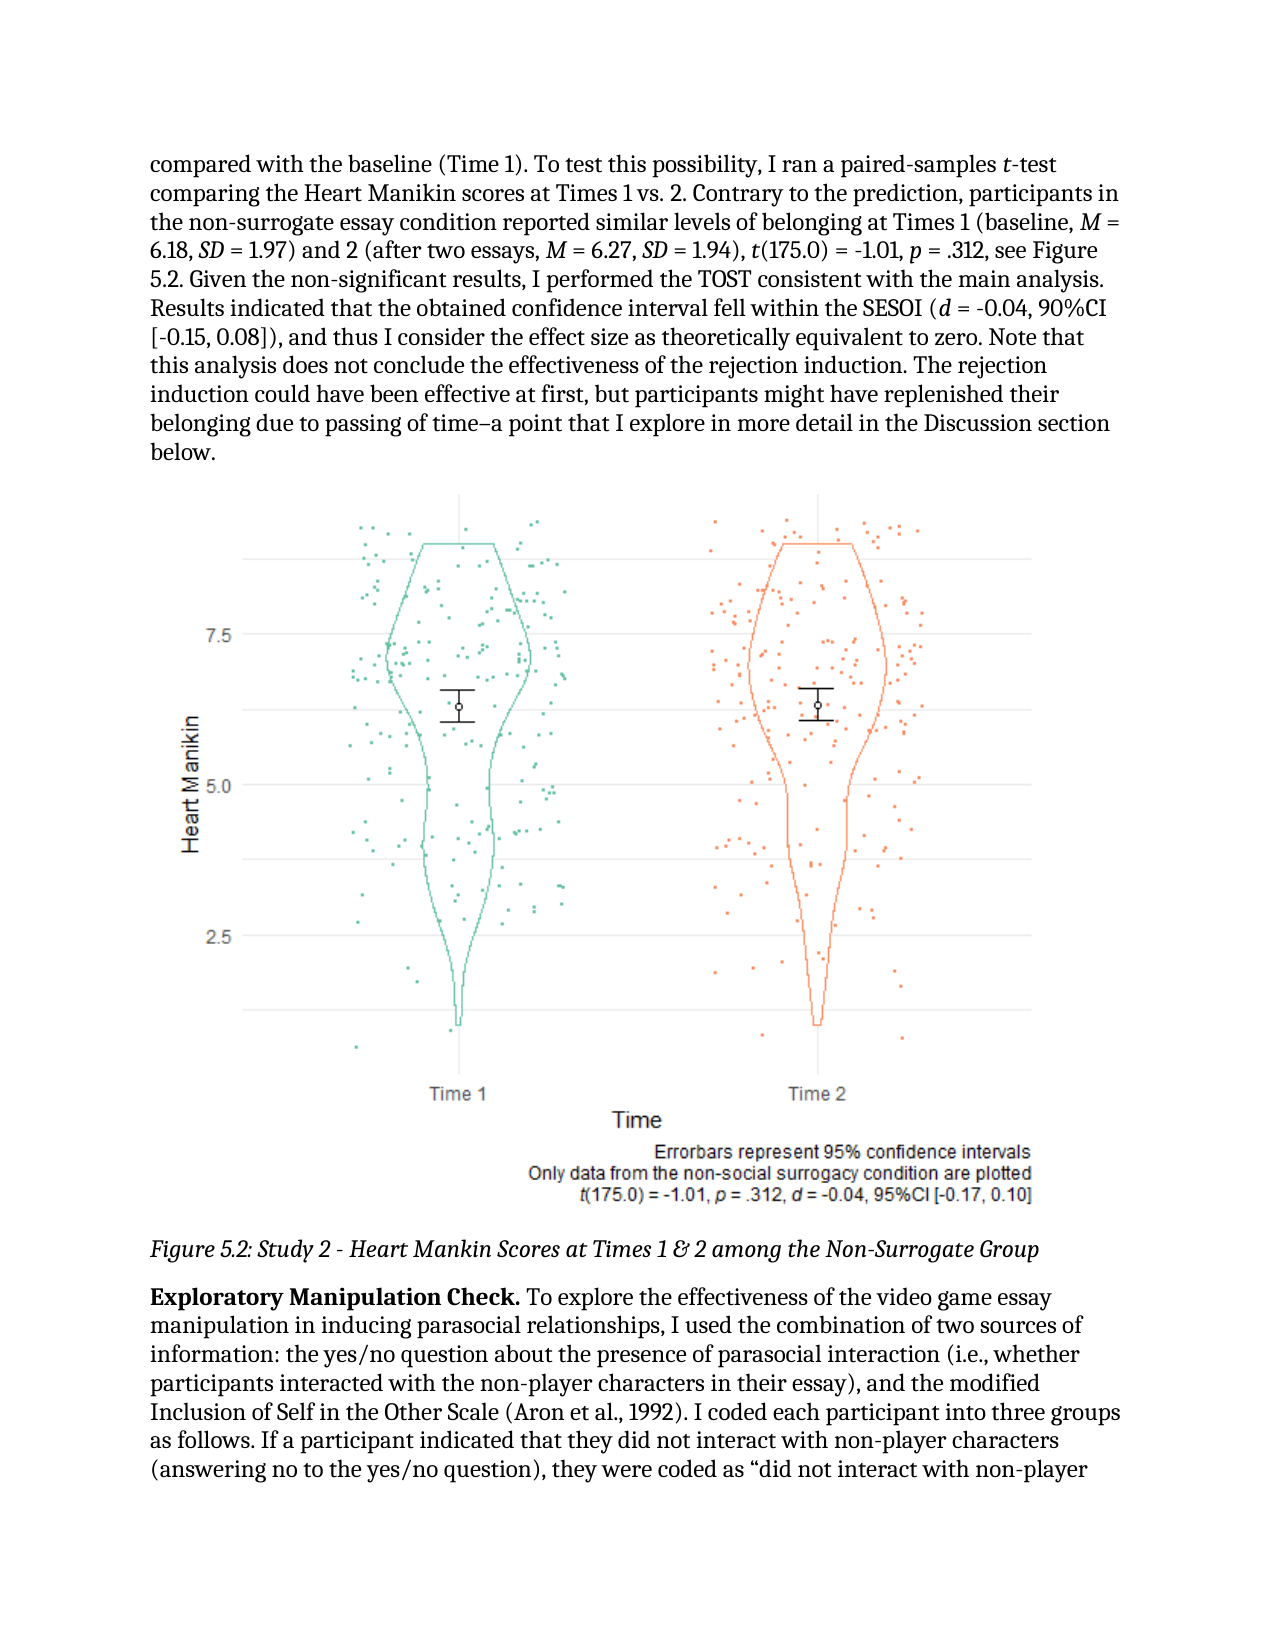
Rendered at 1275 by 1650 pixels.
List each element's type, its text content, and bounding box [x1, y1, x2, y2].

picture [168, 485, 1044, 1215]
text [150, 150, 1125, 466]
text Figure 5.2: Study 2 - Heart Mankin Scores at Times 1 & 2 among the Non-Surrogate Group [150, 1235, 1125, 1264]
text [150, 1282, 1125, 1484]
